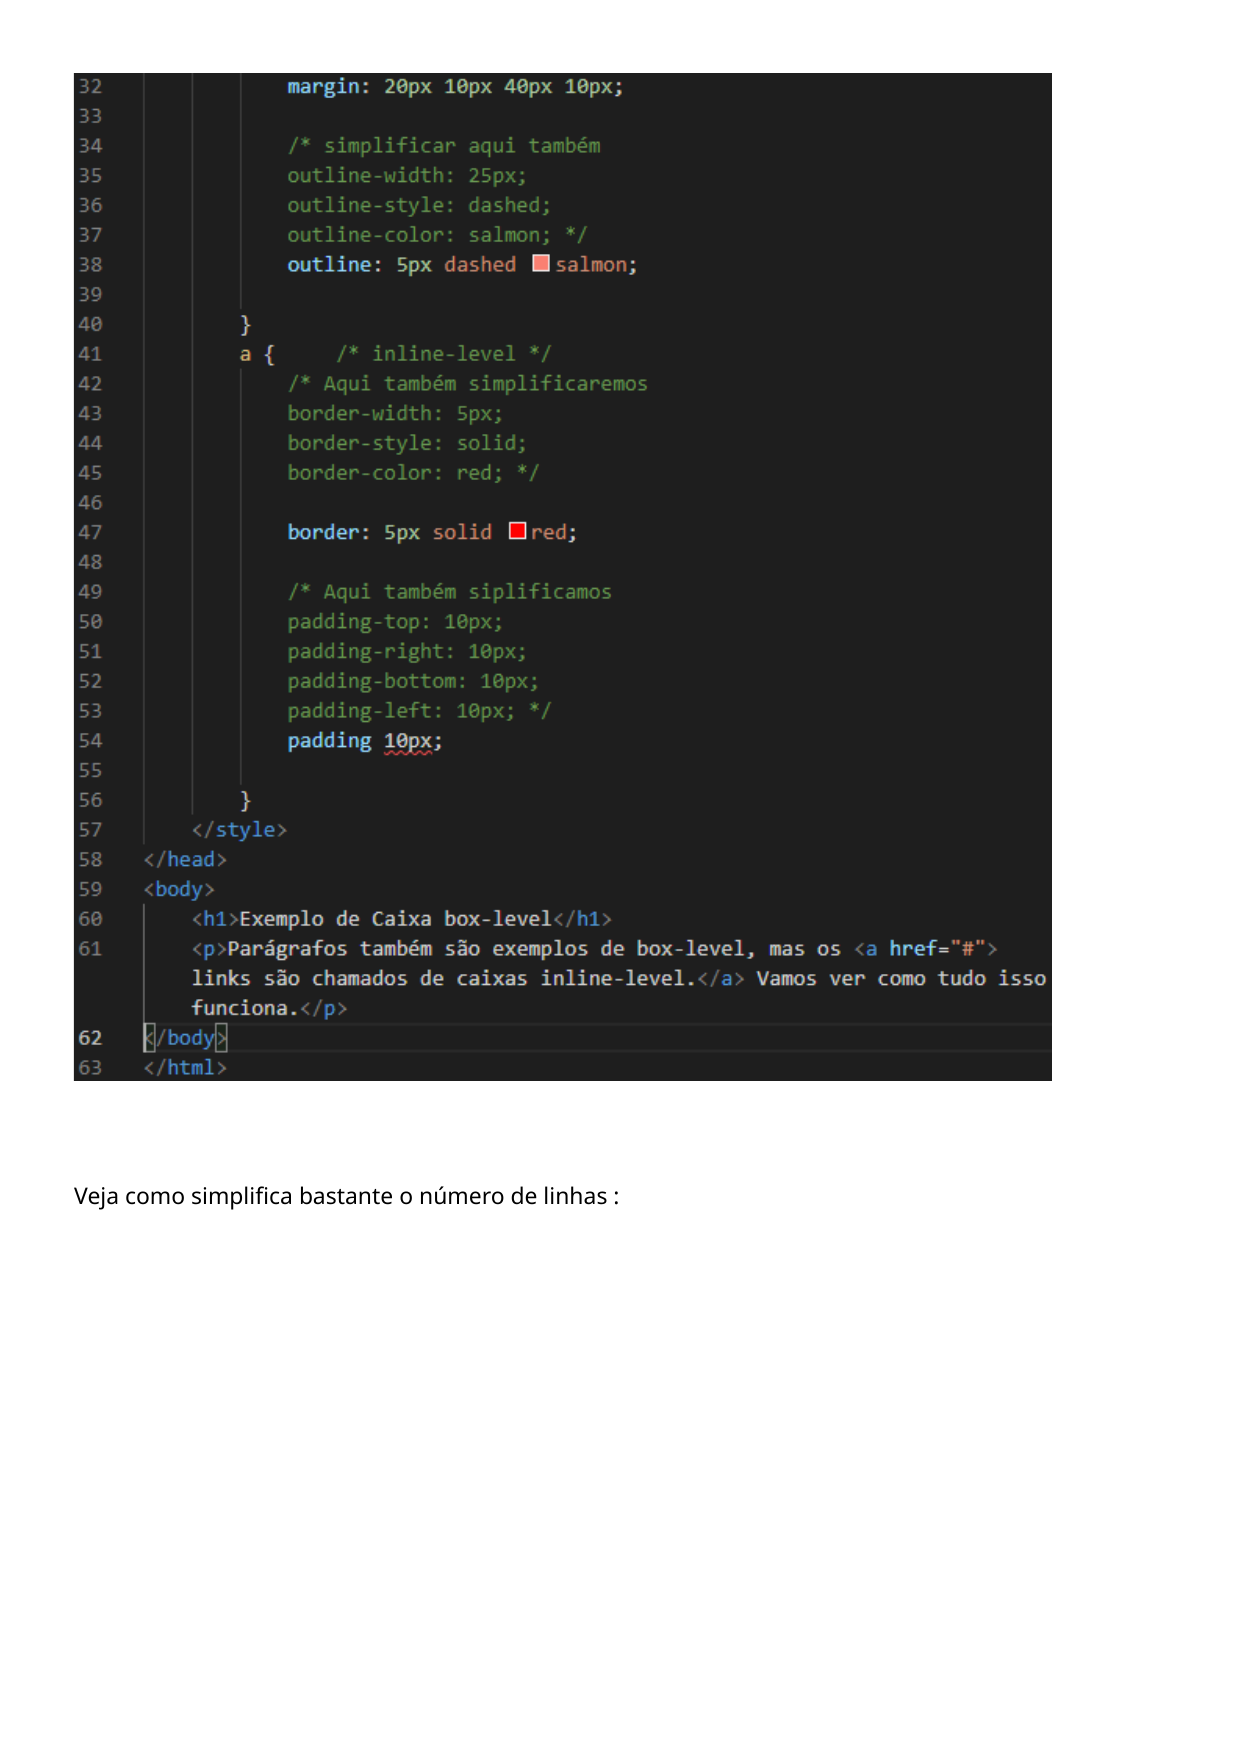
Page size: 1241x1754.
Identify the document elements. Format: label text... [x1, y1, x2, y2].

subtitle Veja como simplifica bastante o número de linhas : [74, 1180, 1152, 1211]
picture [73, 73, 1052, 1081]
